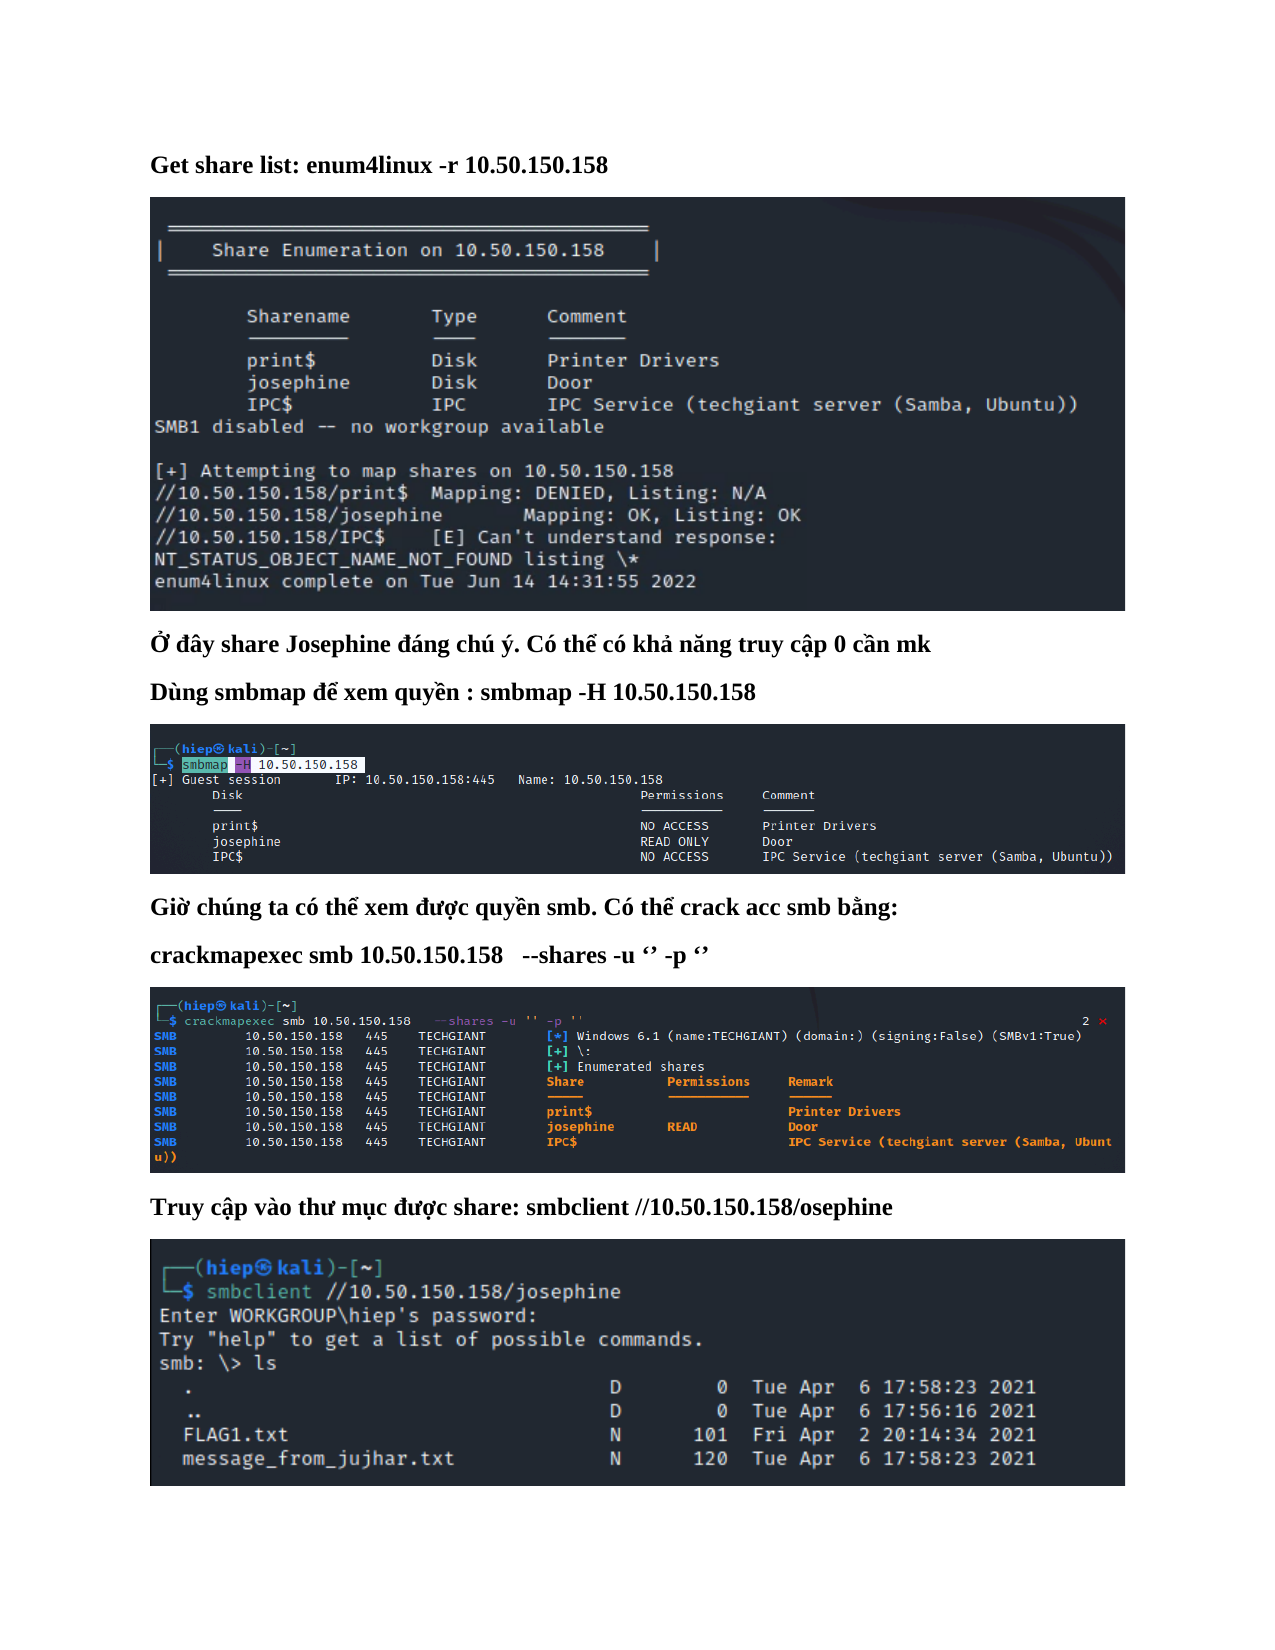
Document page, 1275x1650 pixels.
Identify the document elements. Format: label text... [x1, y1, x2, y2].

text Get share list: enum4linux -r 10.50.150.158 [150, 150, 1125, 179]
text Ở đây share Josephine đáng chú ý. Có thể có khả năng truy cập 0 cần mk [150, 629, 1125, 658]
picture [150, 724, 1125, 874]
text Dùng smbmap để xem quyền : smbmap -H 10.50.150.158 [150, 677, 1125, 706]
picture [150, 987, 1125, 1173]
picture [150, 1239, 1125, 1486]
picture [150, 197, 1125, 611]
text Truy cập vào thư mục được share: smbclient //10.50.150.158/osephine [150, 1192, 1125, 1221]
text crackmapexec smb 10.50.150.158 --shares -u ‘’ -p ‘’ [150, 940, 1125, 968]
text Giờ chúng ta có thể xem được quyền smb. Có thể crack acc smb bằng: [150, 892, 1125, 921]
